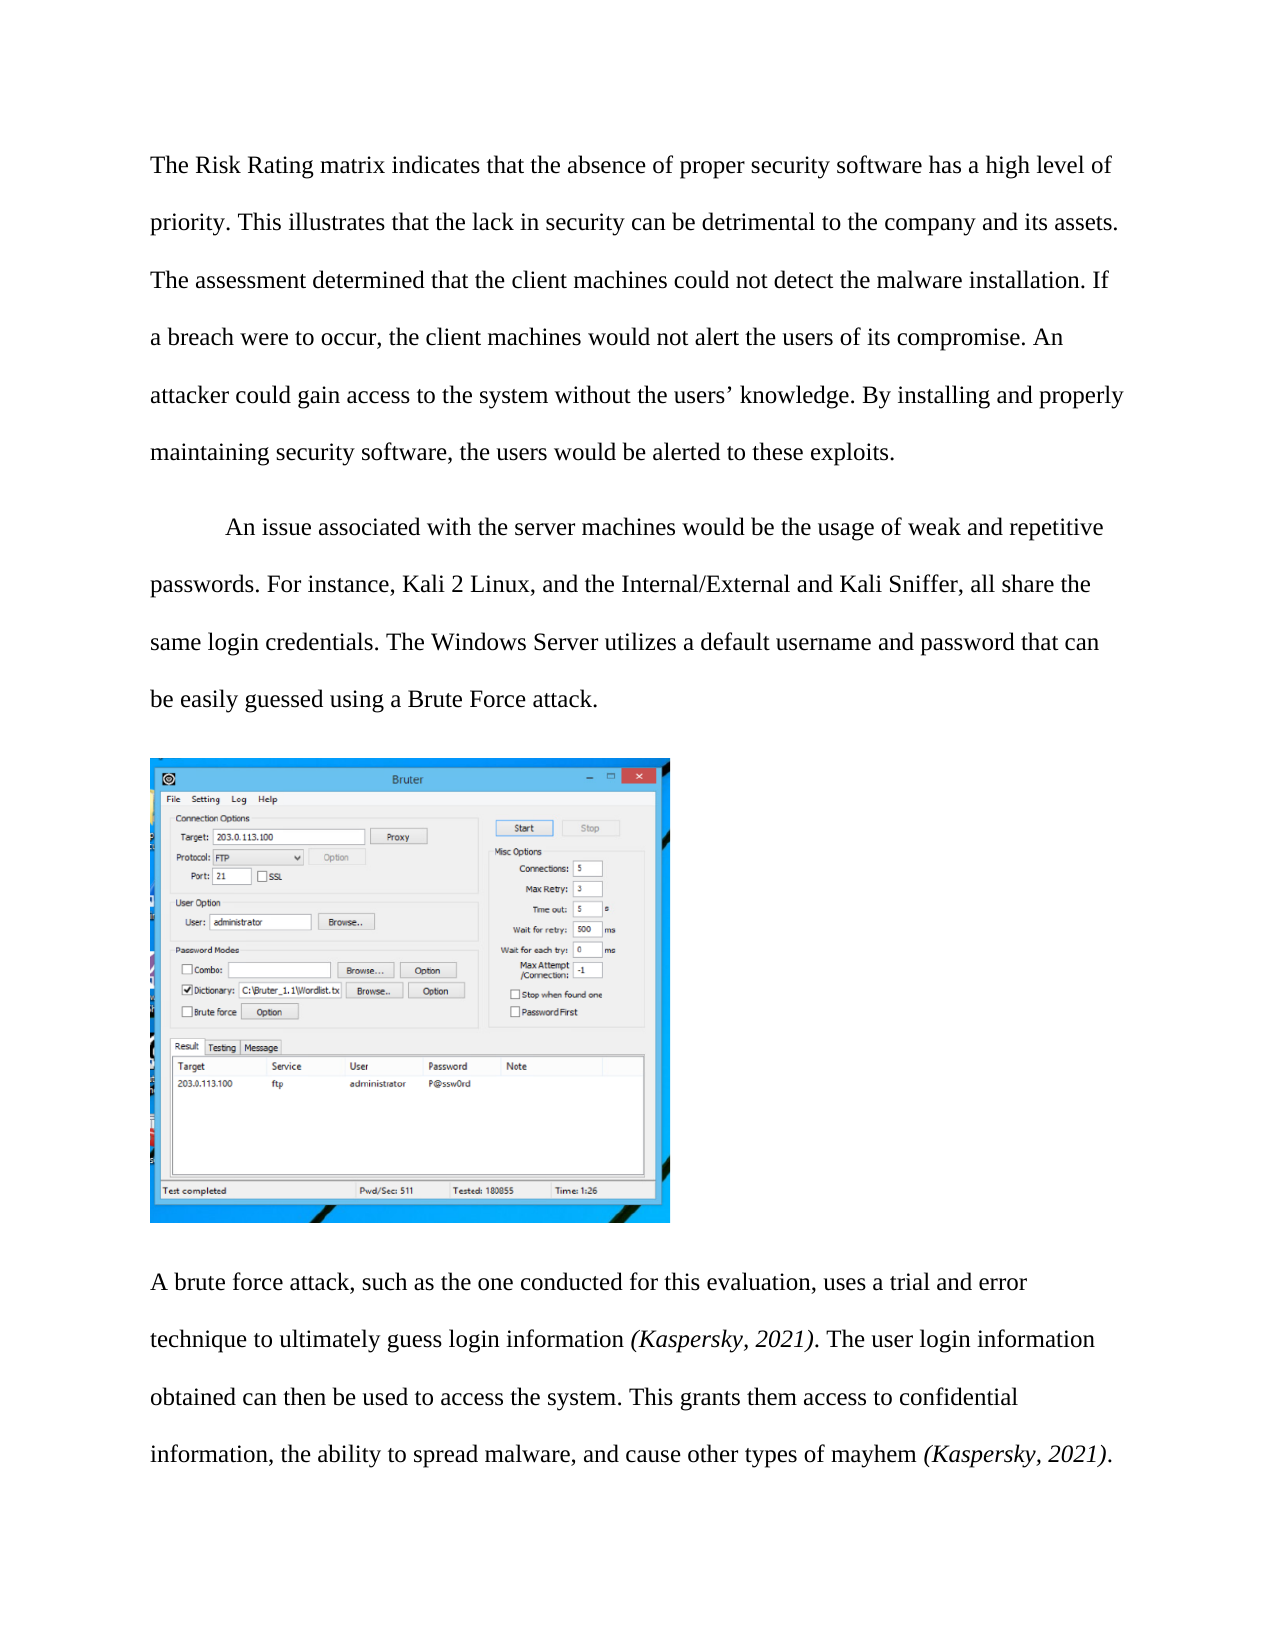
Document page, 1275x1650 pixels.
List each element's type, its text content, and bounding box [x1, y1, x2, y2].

text An issue associated with the server machines would be the usage of weak and repetitive passwords. For instance, Kali 2 Linux, and the Internal/External and Kali Sniffer, all share the same login credentials. The Windows Server utilizes a default username and password that can be easily guessed using a Brute Force attack. [150, 512, 1125, 713]
text The Risk Rating matrix indicates that the absence of proper security software has a high level of priority. This illustrates that the lack in security can be detrimental to the company and its assets. The assessment determined that the client machines could not detect the malware installation. If a breach were to occur, the client machines would not alert the users of its compromise. An attacker could gain access to the system without the users’ knowledge. By installing and properly maintaining security software, the users would be alerted to these exploits. [150, 150, 1125, 466]
text A brute force attack, such as the one conducted for this evaluation, uses a trial and error technique to ultimately guess login information (Kaspersky, 2021). The user login information obtained can then be used to access the system. This grants them access to confidential information, the ability to spread malware, and cause other types of mayhem (Kaspersky, 2021). [150, 1267, 1125, 1468]
picture [150, 758, 671, 1223]
